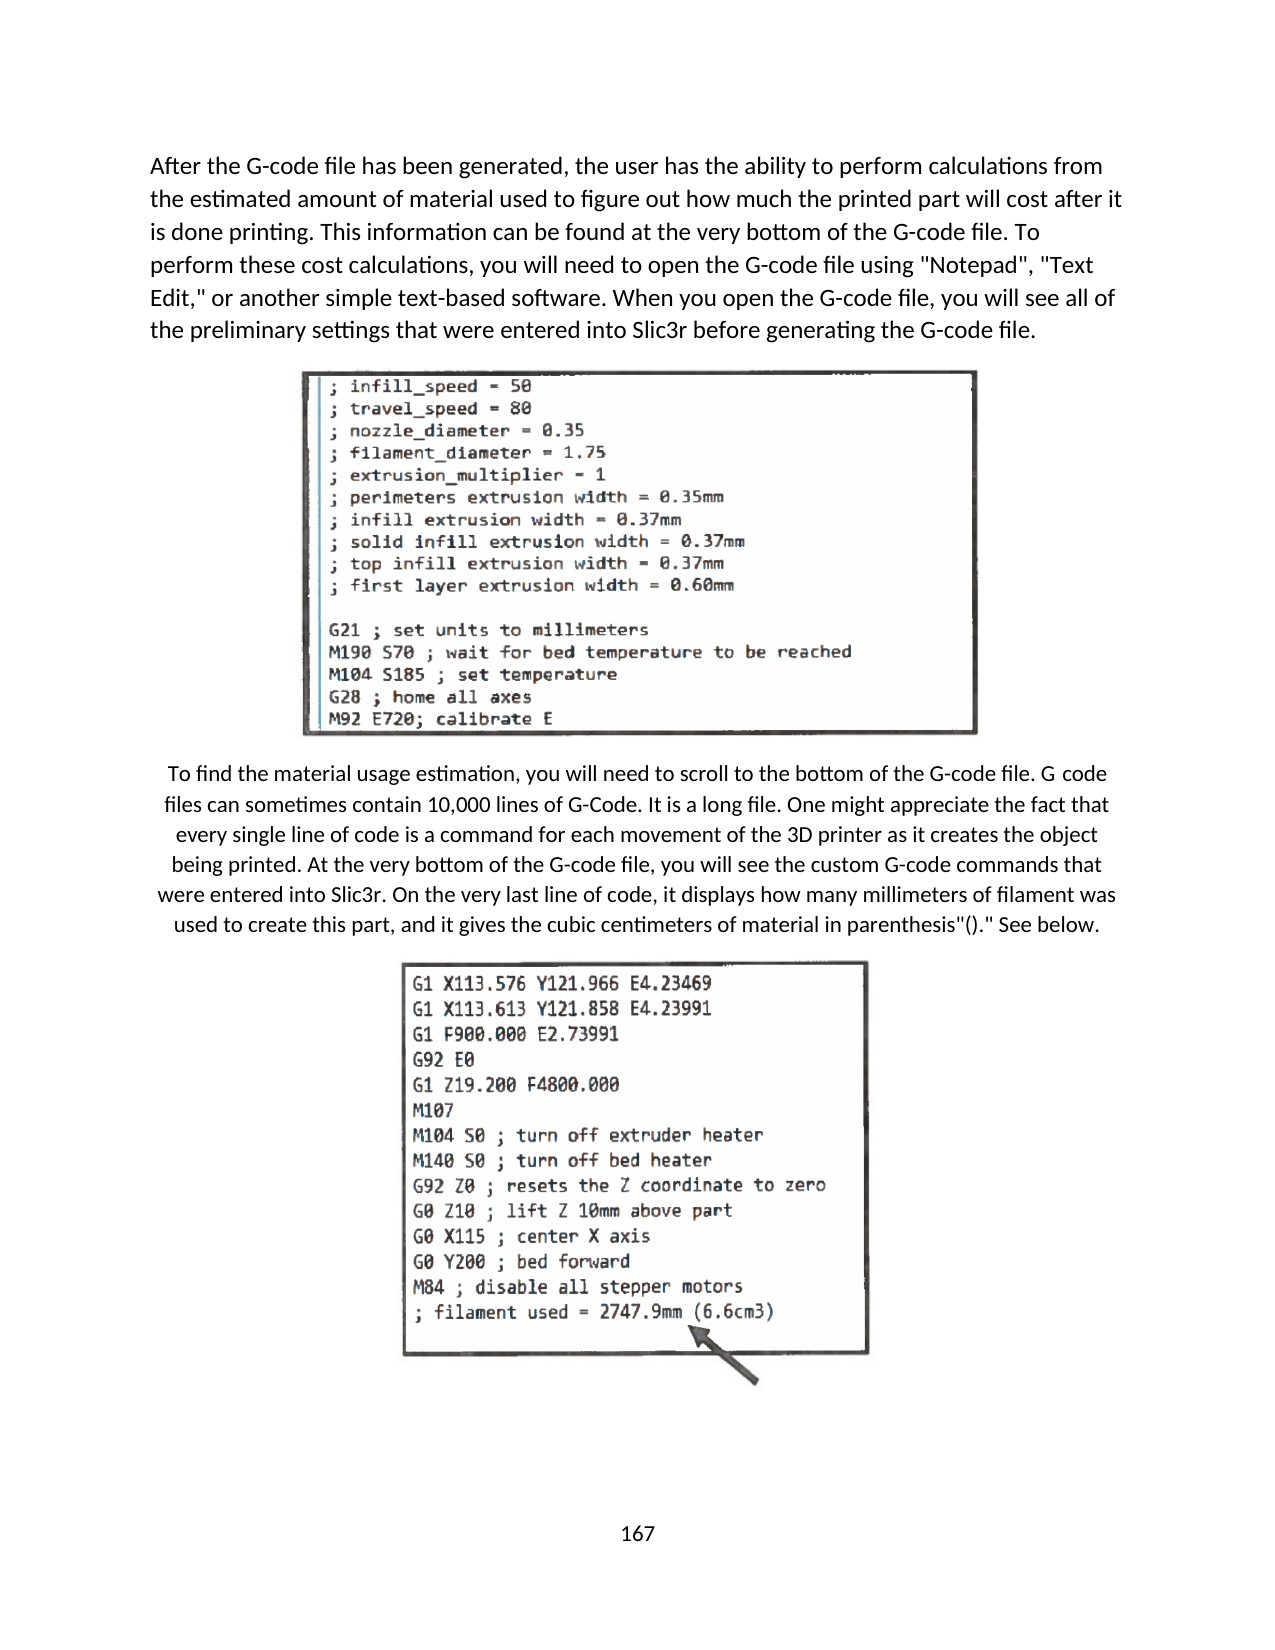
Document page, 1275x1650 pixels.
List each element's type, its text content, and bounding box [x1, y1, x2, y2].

text After the G-code file has been generated, the user has the ability to perform calculations from the estimated amount of material used to figure out how much the printed part will cost after it is done printing. This information can be found at the very bottom of the G-code file. To perform these cost calculations, you will need to open the G-code file using "Notepad", "Text Edit," or another simple text-based software. When you open the G-code file, you will see all of the preliminary settings that were entered into Slic3r before generating the G-code file. [150, 150, 1125, 345]
text To find the material usage estimation, you will need to scroll to the bottom of the G-code file. G­ code files can sometimes contain 10,000 lines of G-Code. It is a long file. One might appreciate the fact that every single line of code is a command for each movement of the 3D printer as it creates the object being printed. At the very bottom of the G-code file, you will see the custom G-code commands that were entered into Slic3r. On the very last line of code, it displays how many millimeters of filament was used to create this part, and it gives the cubic centimeters of material in parenthesis"()." See below. [150, 759, 1125, 939]
